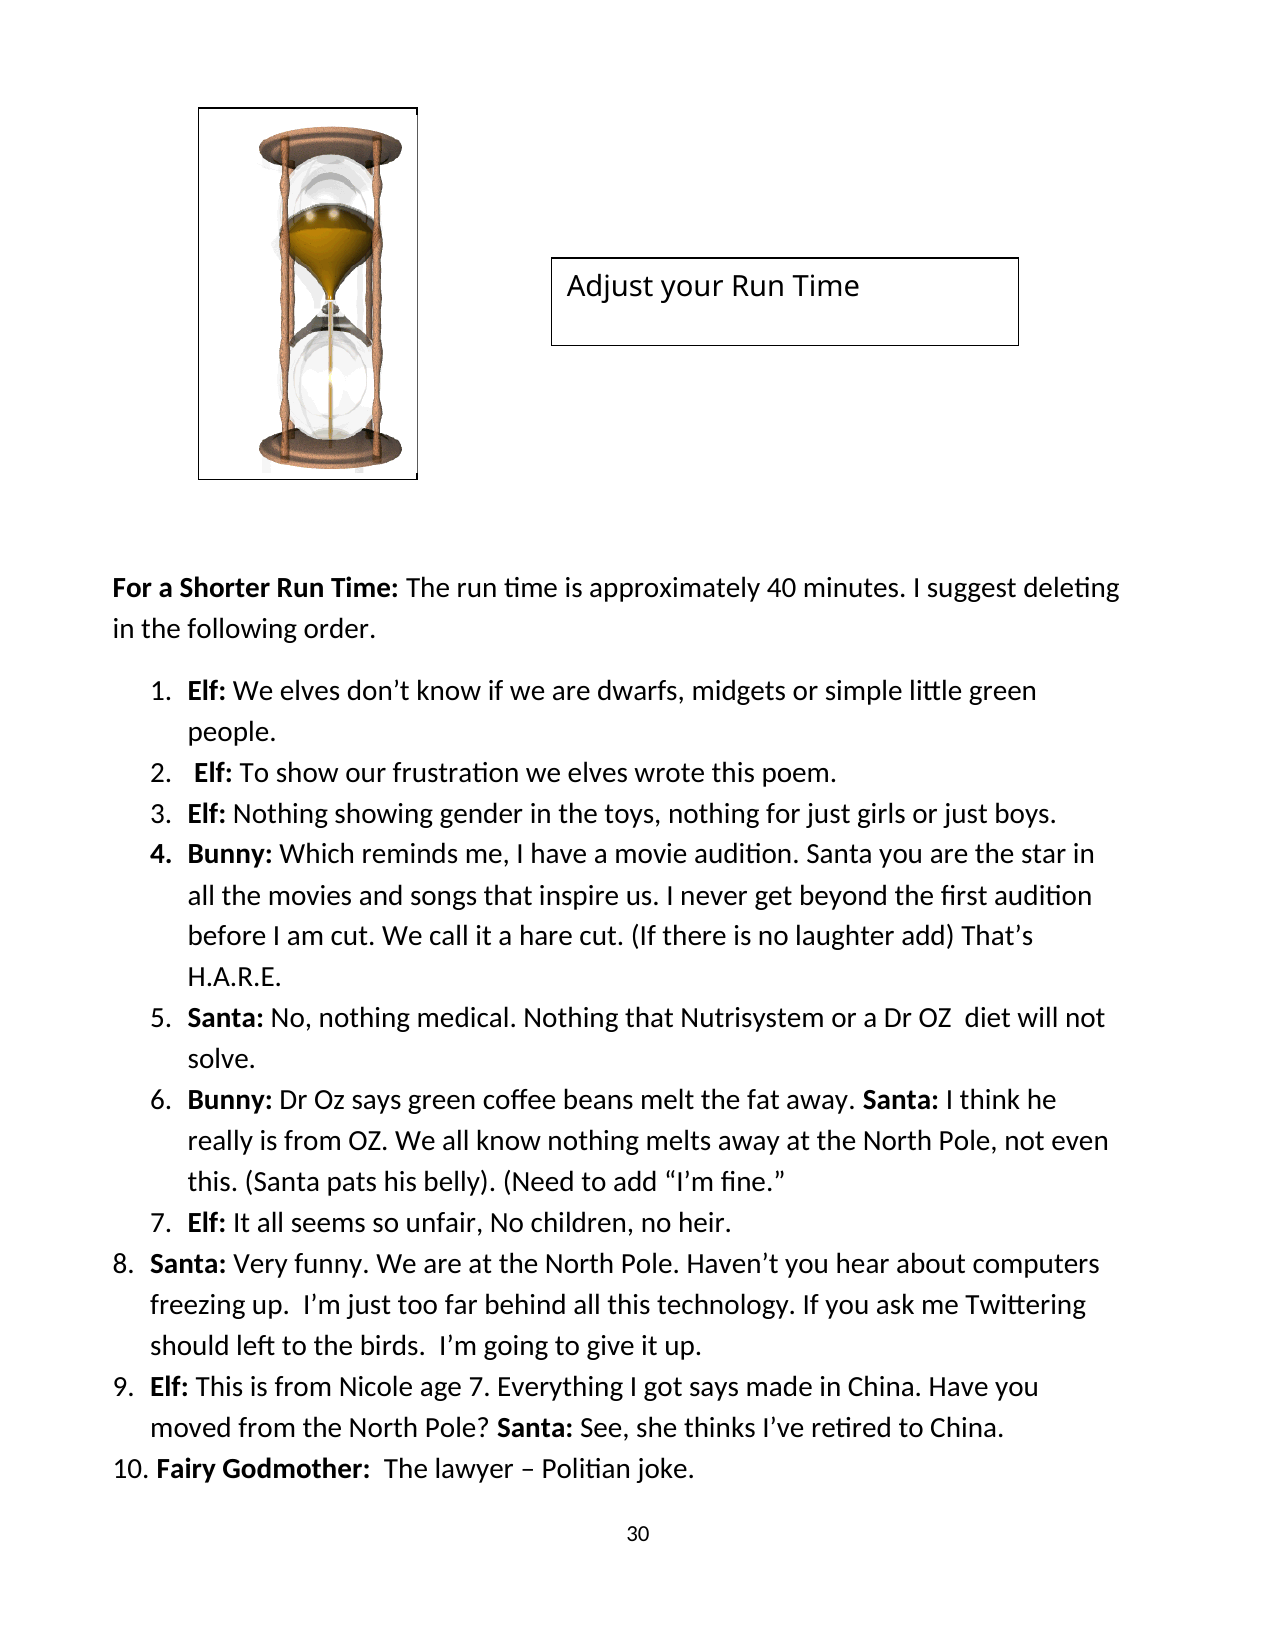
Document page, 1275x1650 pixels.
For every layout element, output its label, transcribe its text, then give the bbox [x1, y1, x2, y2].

text For a Shorter Run Time: The run time is approximately 40 minutes. I suggest deleting in the following order. [112, 569, 1125, 646]
picture [213, 115, 418, 473]
list Elf: We elves don’t know if we are dwarfs, midgets or simple little green people. [150, 672, 1125, 748]
list Bunny: Dr Oz says green coffee beans melt the fat away. Santa: I think he really is from OZ. We all know nothing melts away at the North Pole, not even this. (Santa pats his belly). (Need to add “I’m fine.” [150, 1081, 1125, 1199]
list Bunny: Which reminds me, I have a movie audition. Santa you are the star in all the movies and songs that inspire us. I never get beyond the first audition before I am cut. We call it a hare cut. (If there is no laughter add) That’s H.A.R.E. [150, 836, 1125, 994]
list Fairy Godmother: The lawyer – Politian joke. [112, 1450, 1125, 1485]
list Santa: Very funny. We are at the North Pole. Haven’t you hear about computers freezing up. I’m just too far behind all this technology. If you ask me Twittering should left to the birds. I’m going to give it up. [112, 1245, 1125, 1362]
list Elf: This is from Nicole age 7. Everything I got says made in China. Have you moved from the North Pole? Santa: See, she thinks I’ve retired to China. [112, 1368, 1125, 1444]
list Santa: No, nothing medical. Nothing that Nutrisystem or a Dr OZ diet will not solve. [150, 999, 1125, 1076]
list Elf: To show our frustration we elves wrote this poem. [150, 754, 1125, 789]
list Elf: It all seems so unfair, No children, no heir. [150, 1204, 1125, 1240]
list Elf: Nothing showing gender in the toys, nothing for just girls or just boys. [150, 795, 1125, 830]
